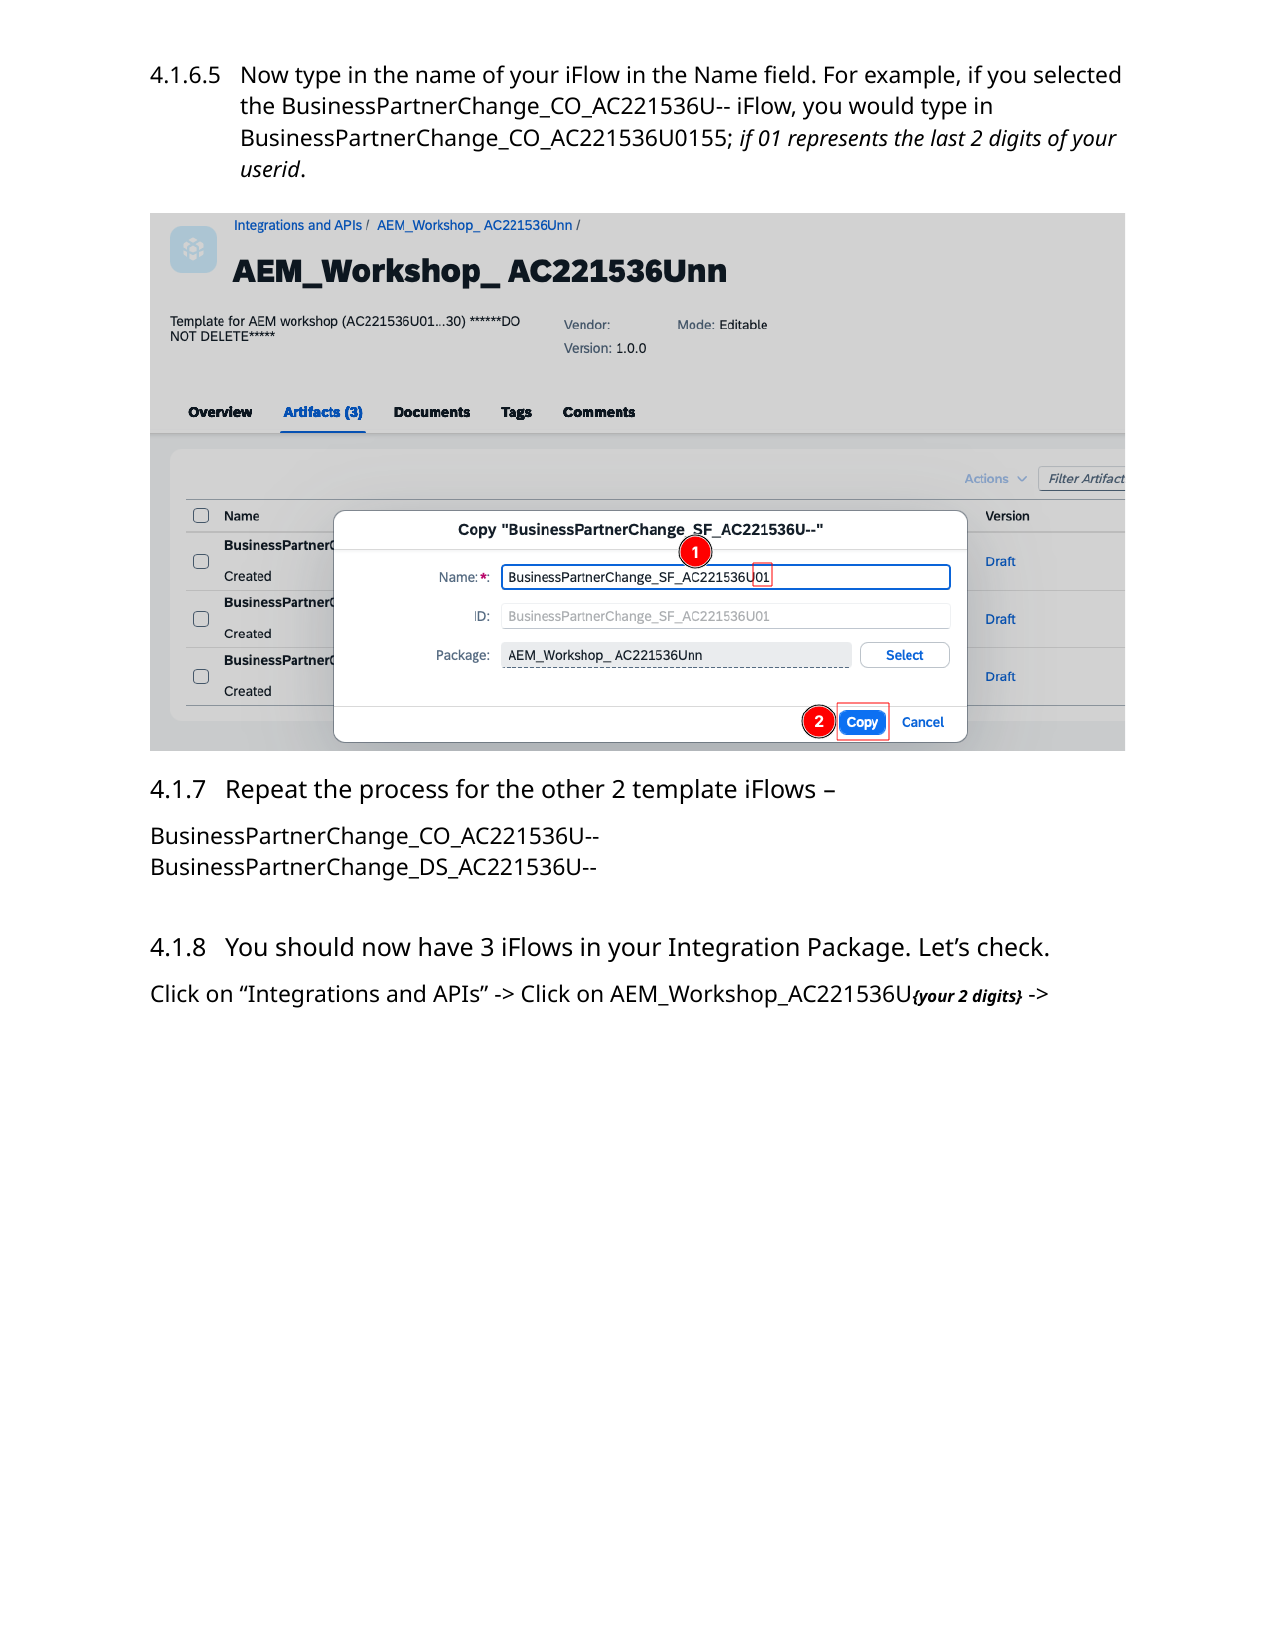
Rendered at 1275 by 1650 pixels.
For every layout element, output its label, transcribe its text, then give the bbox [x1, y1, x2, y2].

text BusinessPartnerChange_CO_AC221536U-- [150, 819, 1125, 851]
picture [150, 213, 1125, 751]
subtitle You should now have 3 iFlows in your Integration Package. Let’s check. [150, 930, 1125, 964]
text BusinessPartnerChange_DS_AC221536U-- [150, 851, 1125, 882]
subtitle Repeat the process for the other 2 template iFlows – [150, 772, 1125, 806]
subtitle Now type in the name of your iFlow in the Name field. For example, if you selected the BusinessPartnerChange_CO_AC221536U-- iFlow, you would type in BusinessPartnerChange_CO_AC221536U0155; if 01 represents the last 2 digits of your userid. [150, 59, 1125, 184]
text Click on “Integrations and APIs” -> Click on AEM_Workshop_AC221536U{your 2 digits} -> [150, 977, 1125, 1009]
